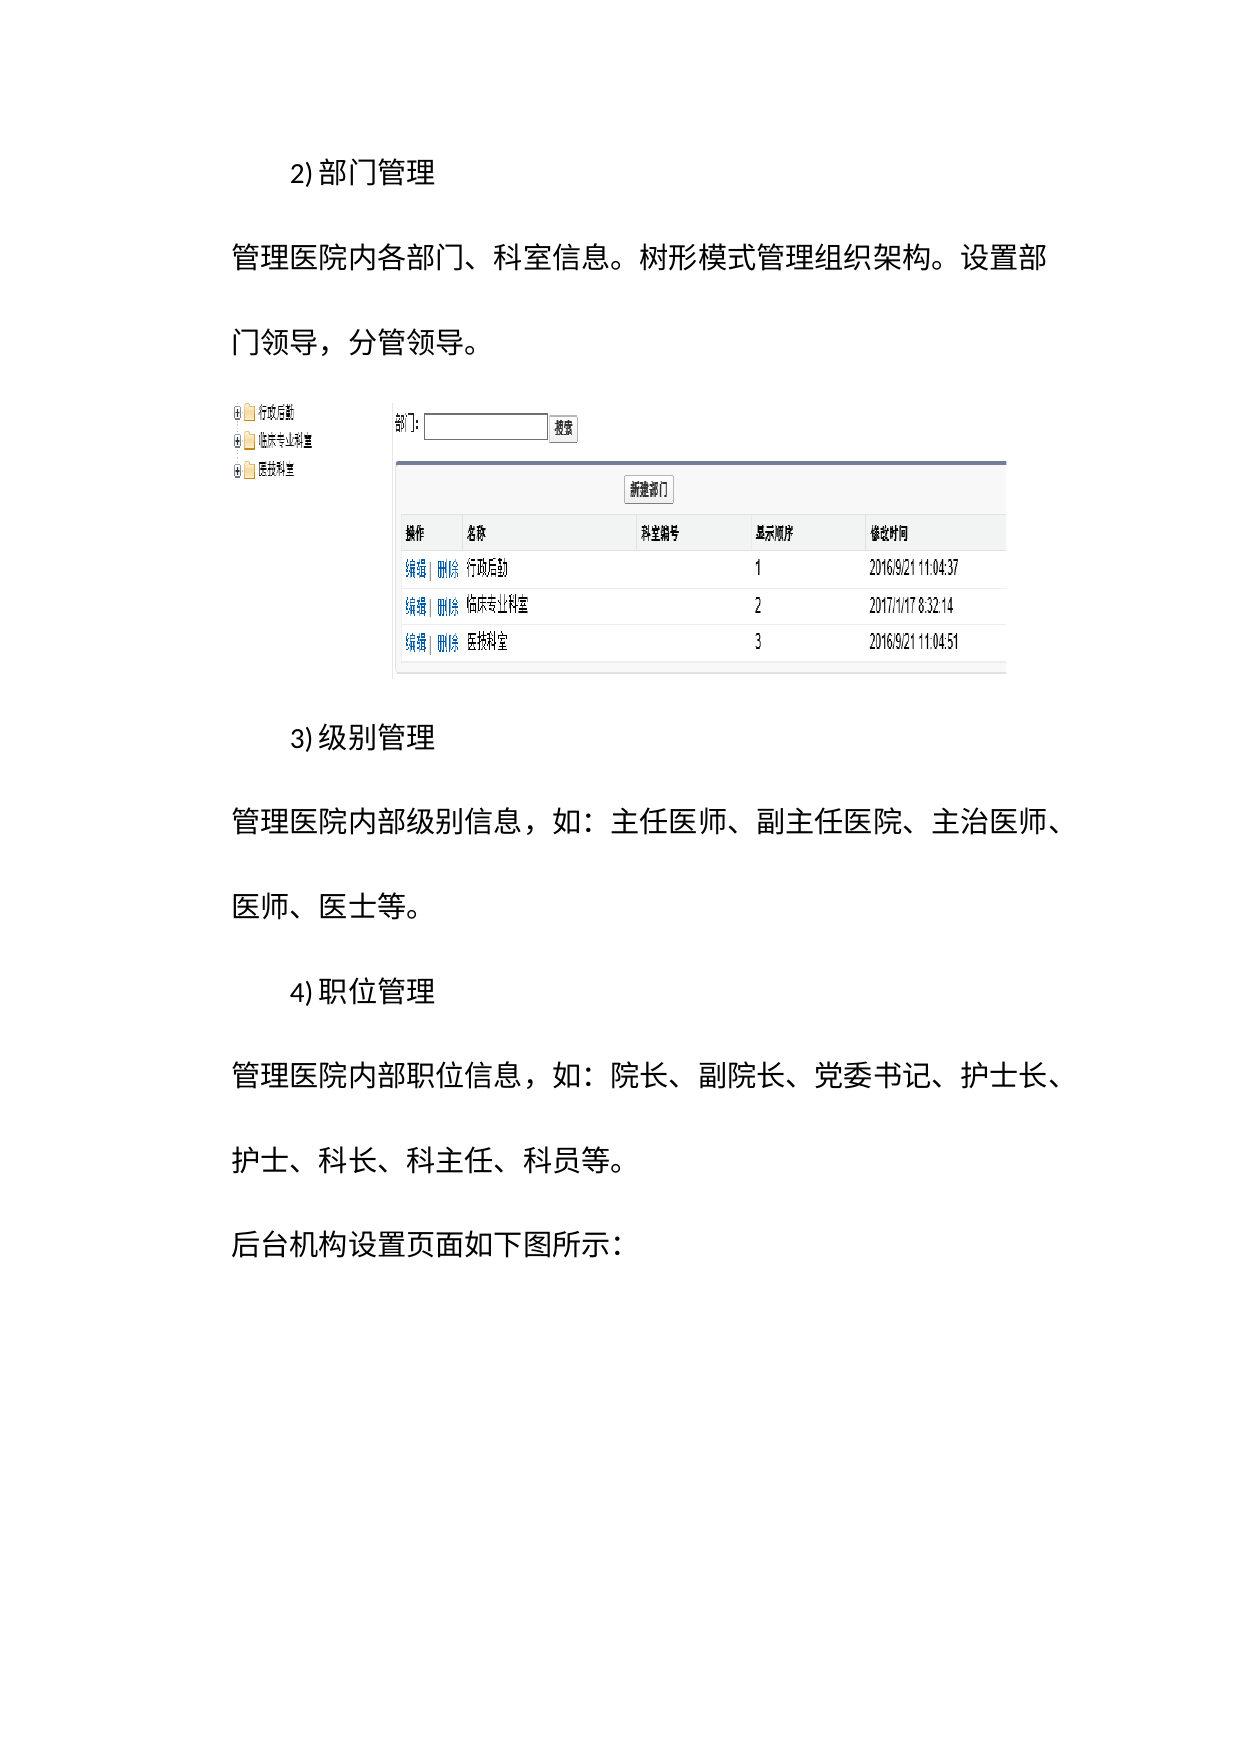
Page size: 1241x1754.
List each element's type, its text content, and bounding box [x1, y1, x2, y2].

text 管理医院内各部门、科室信息。树形模式管理组织架构。设置部门领导，分管领导。 [231, 234, 1053, 361]
picture [231, 403, 1007, 679]
list 部门管理 [231, 150, 1053, 192]
text 管理医院内部级别信息，如：主任医师、副主任医院、主治医师、医师、医士等。 [231, 799, 1053, 926]
list 级别管理 [231, 714, 1053, 757]
text 后台机构设置页面如下图所示： [231, 1222, 1053, 1264]
text 管理医院内部职位信息，如：院长、副院长、党委书记、护士长、护士、科长、科主任、科员等。 [231, 1053, 1053, 1179]
list 职位管理 [231, 968, 1053, 1010]
